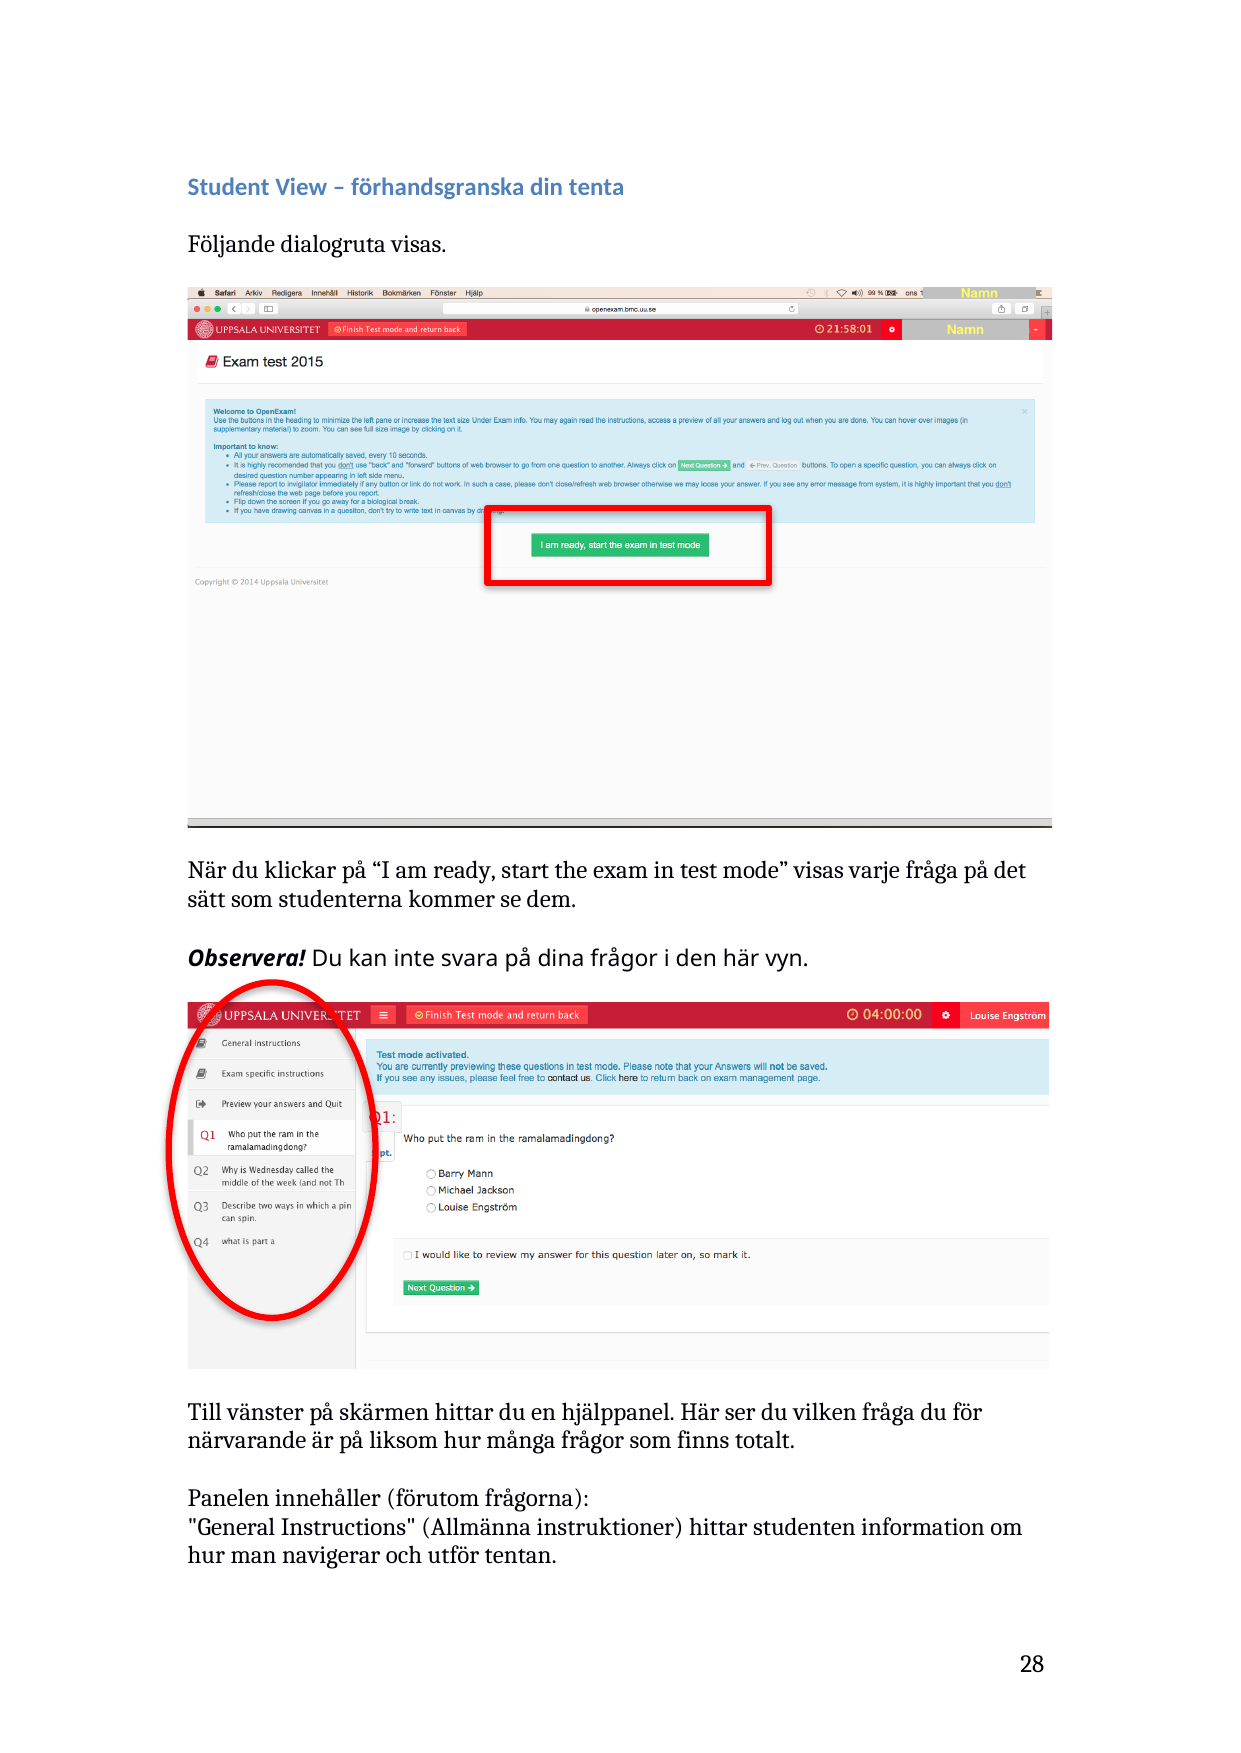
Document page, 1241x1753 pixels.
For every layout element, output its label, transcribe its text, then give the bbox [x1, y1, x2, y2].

picture [187, 1002, 217, 1045]
text Till vänster på skärmen hittar du en hjälppanel. Här ser du vilken fråga du för närvarande är på liksom hur många frågor som finns totalt. [187, 1398, 1053, 1455]
text Panelen innehåller (förutom frågorna): [187, 1484, 1053, 1513]
text Observera! Du kan inte svara på dina frågor i den här vyn. [187, 942, 1053, 973]
text När du klickar på “I am ready, start the exam in test mode” visas varje fråga på det sätt som studenterna kommer se dem. [187, 856, 1053, 913]
subtitle Student View – förhandsgranska din tenta [187, 171, 1053, 201]
picture [187, 1002, 372, 1314]
picture [187, 1002, 1050, 1369]
picture [187, 287, 1053, 828]
text Följande dialogruta visas. [187, 230, 1053, 259]
text "General Instructions" (Allmänna instruktioner) hittar studenten information om hur man navigerar och utför tentan. [187, 1513, 1053, 1570]
